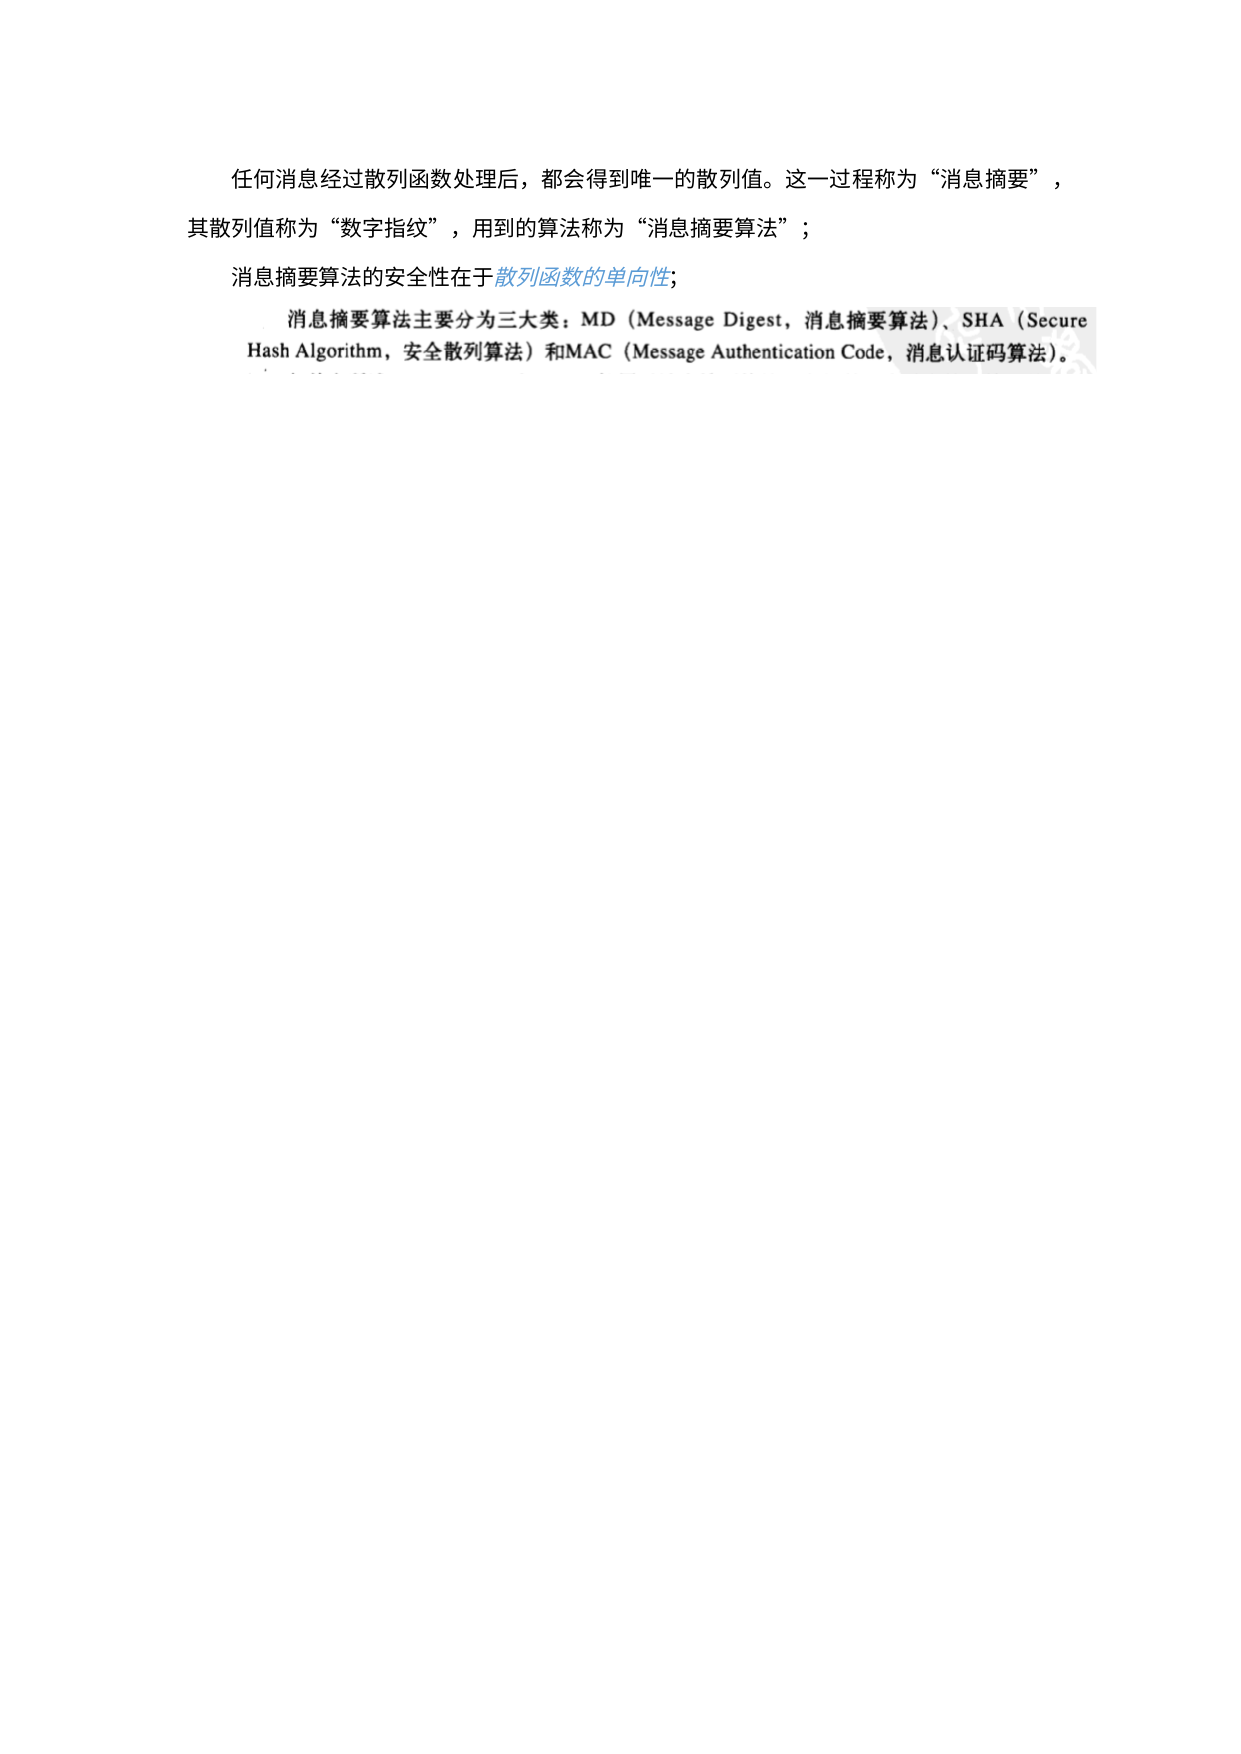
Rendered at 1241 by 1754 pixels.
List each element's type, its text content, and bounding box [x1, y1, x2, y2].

text 任何消息经过散列函数处理后，都会得到唯一的散列值。这一过程称为“消息摘要”，其散列值称为“数字指纹”，用到的算法称为“消息摘要算法”； [187, 162, 1053, 243]
text 消息摘要算法的安全性在于散列函数的单向性； [187, 259, 1053, 292]
picture [231, 307, 1097, 374]
